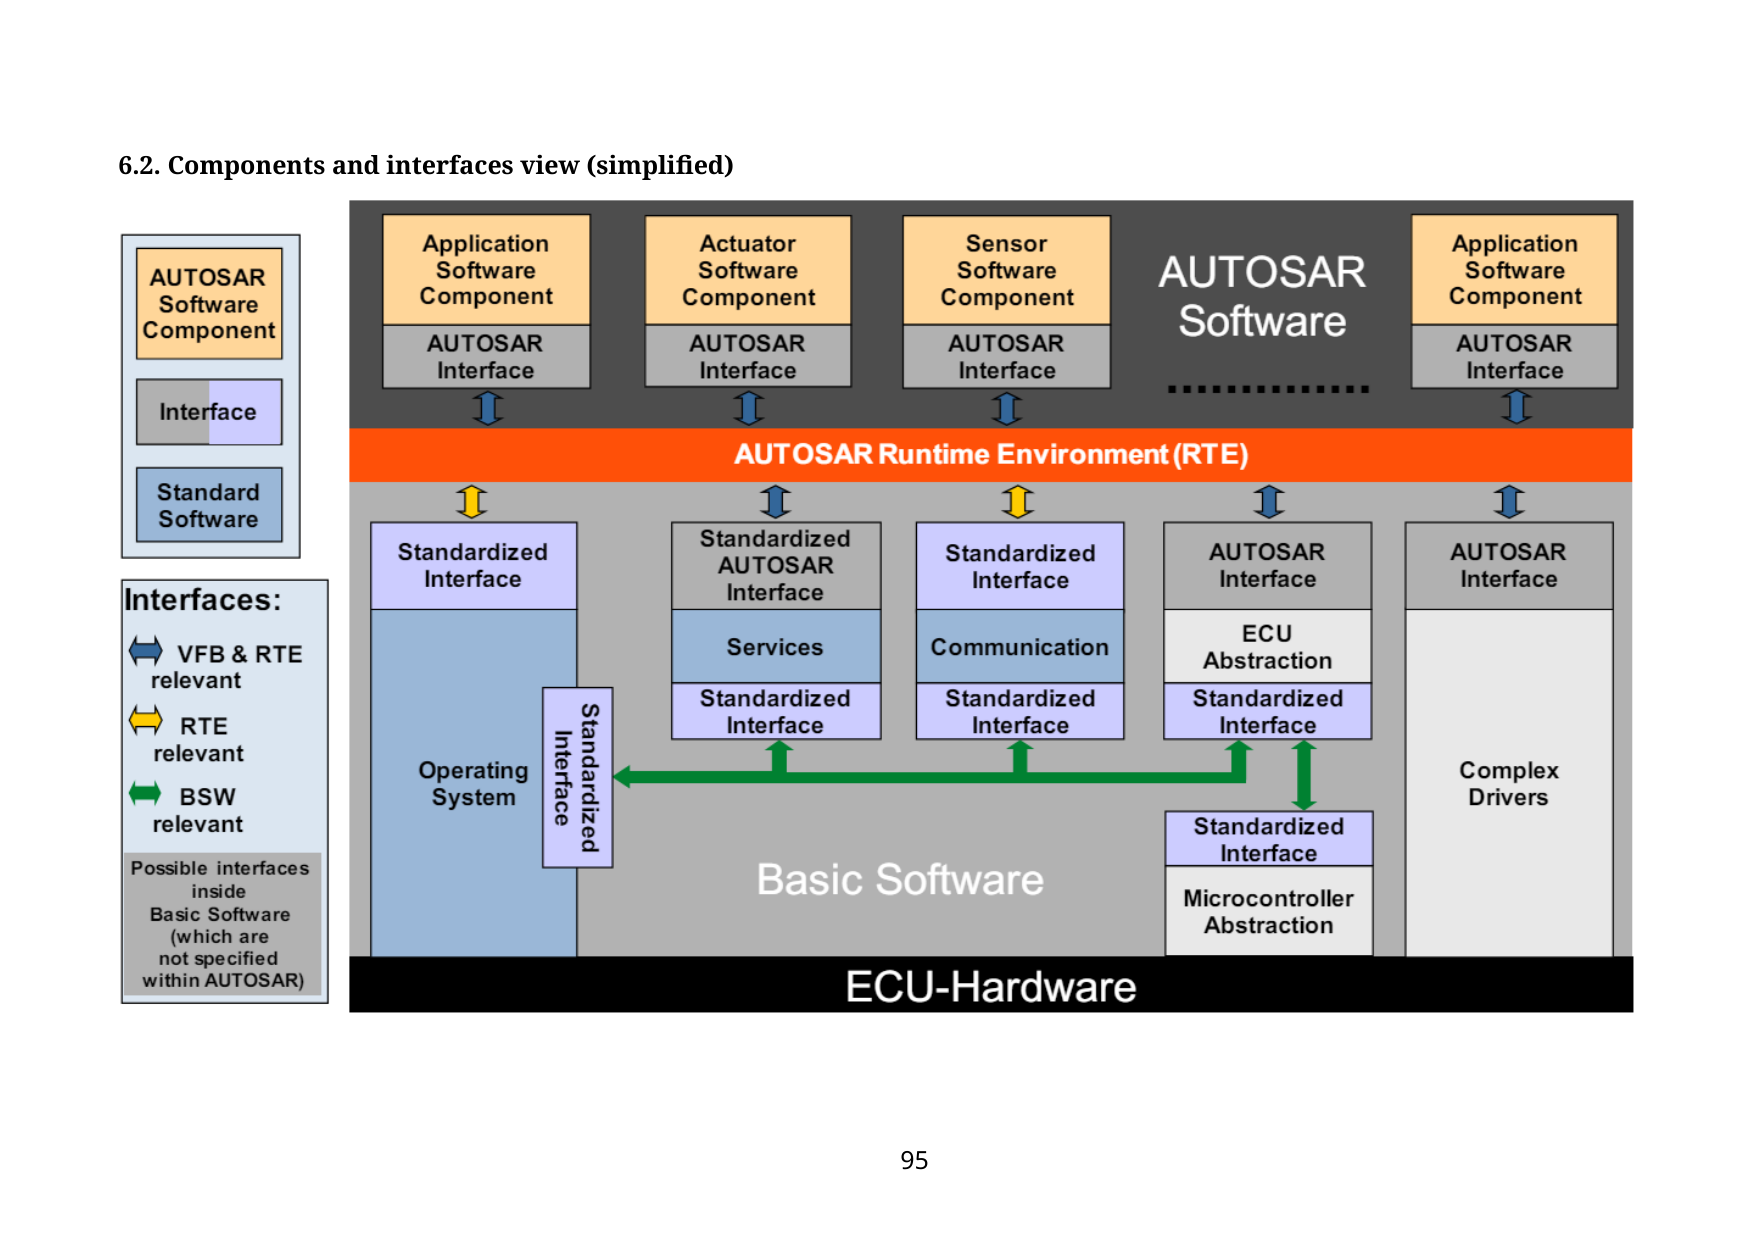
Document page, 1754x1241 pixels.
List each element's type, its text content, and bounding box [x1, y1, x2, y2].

picture [118, 198, 1636, 1015]
subtitle Components and interfaces view (simplified) [118, 148, 1636, 182]
